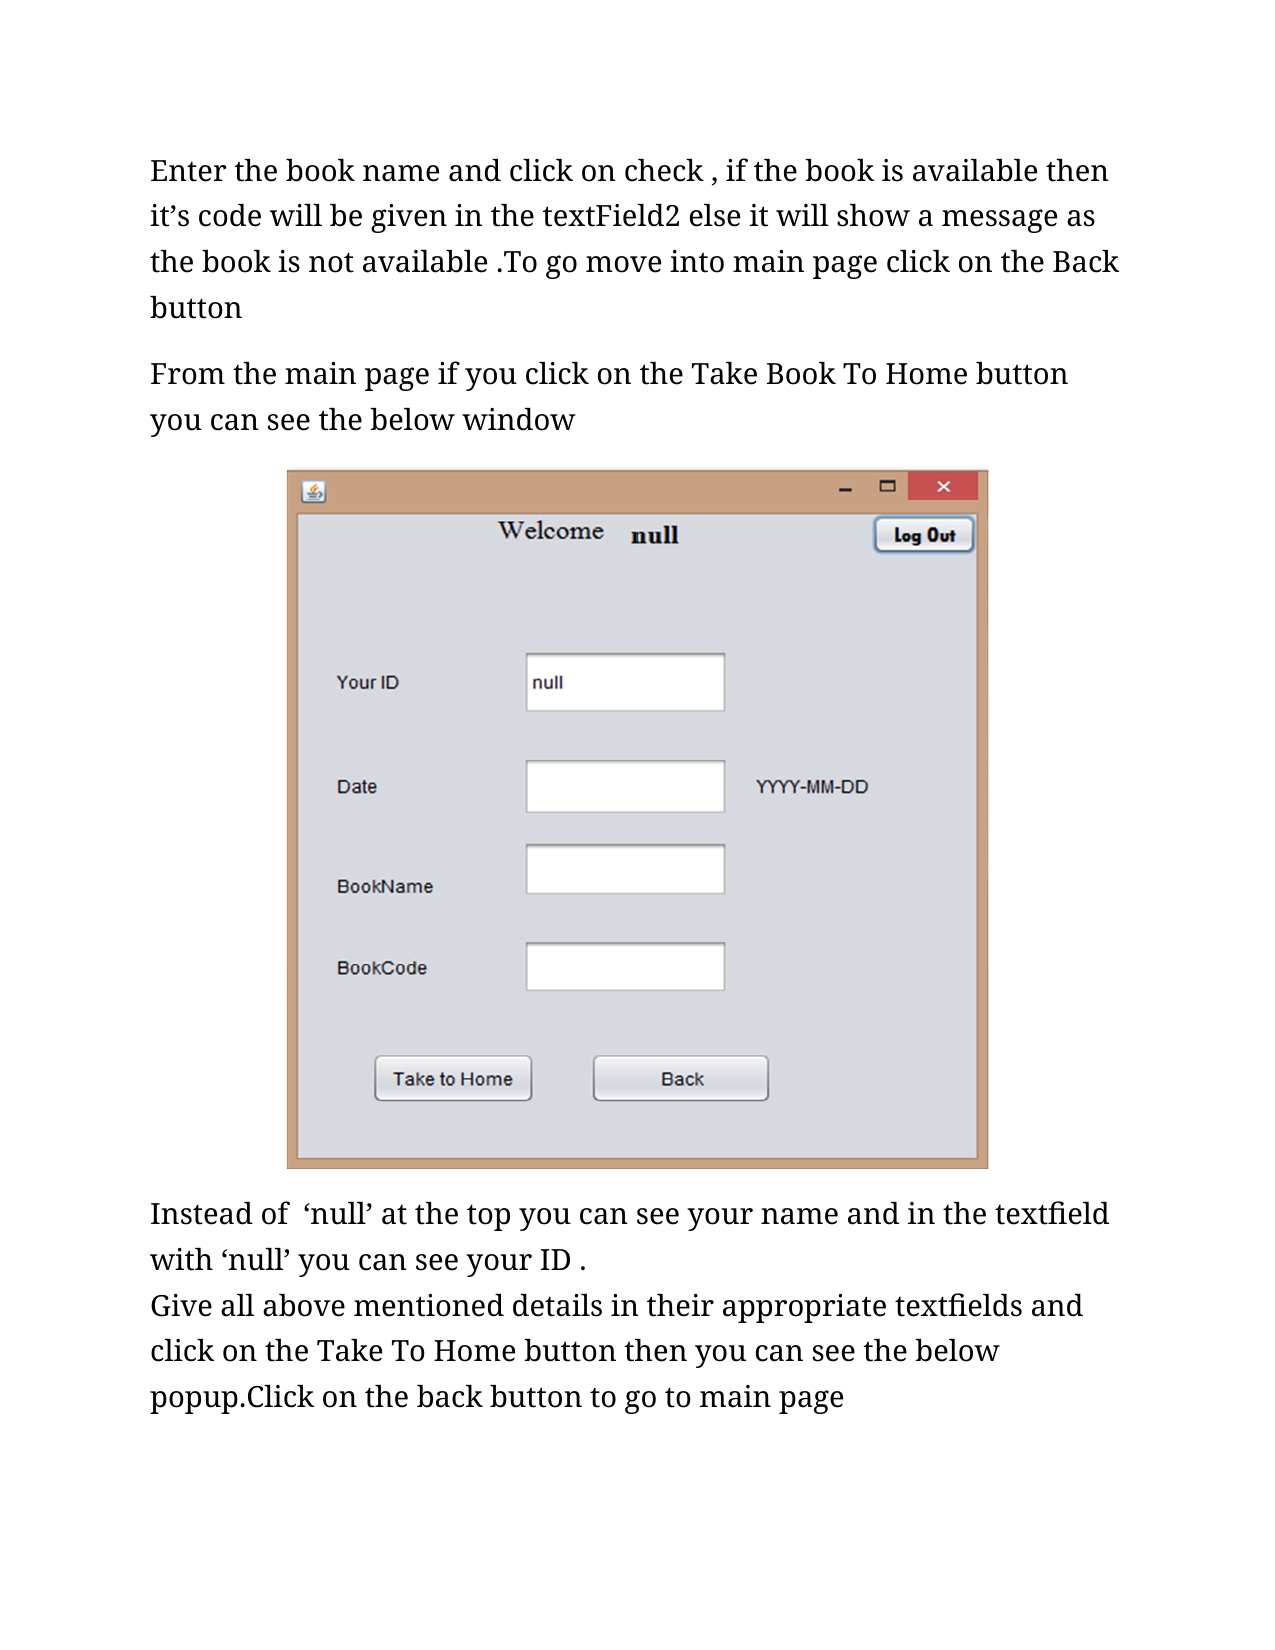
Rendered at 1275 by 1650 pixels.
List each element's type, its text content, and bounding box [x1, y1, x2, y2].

text Give all above mentioned details in their appropriate textfields and click on the Take To Home button then you can see the below popup.Click on the back button to go to main page [150, 1285, 1125, 1416]
text Enter the book name and click on check , if the book is available then it’s code will be given in the textField2 else it will show a message as the book is not available .To go move into main page click on the Back button [150, 150, 1125, 327]
text Instead of ‘null’ at the top you can see your name and in the textfield with ‘null’ you can see your ID . [150, 1193, 1125, 1279]
text From the main page if you click on the Take Book To Home button you can see the below window [150, 353, 1125, 439]
picture [286, 465, 989, 1169]
